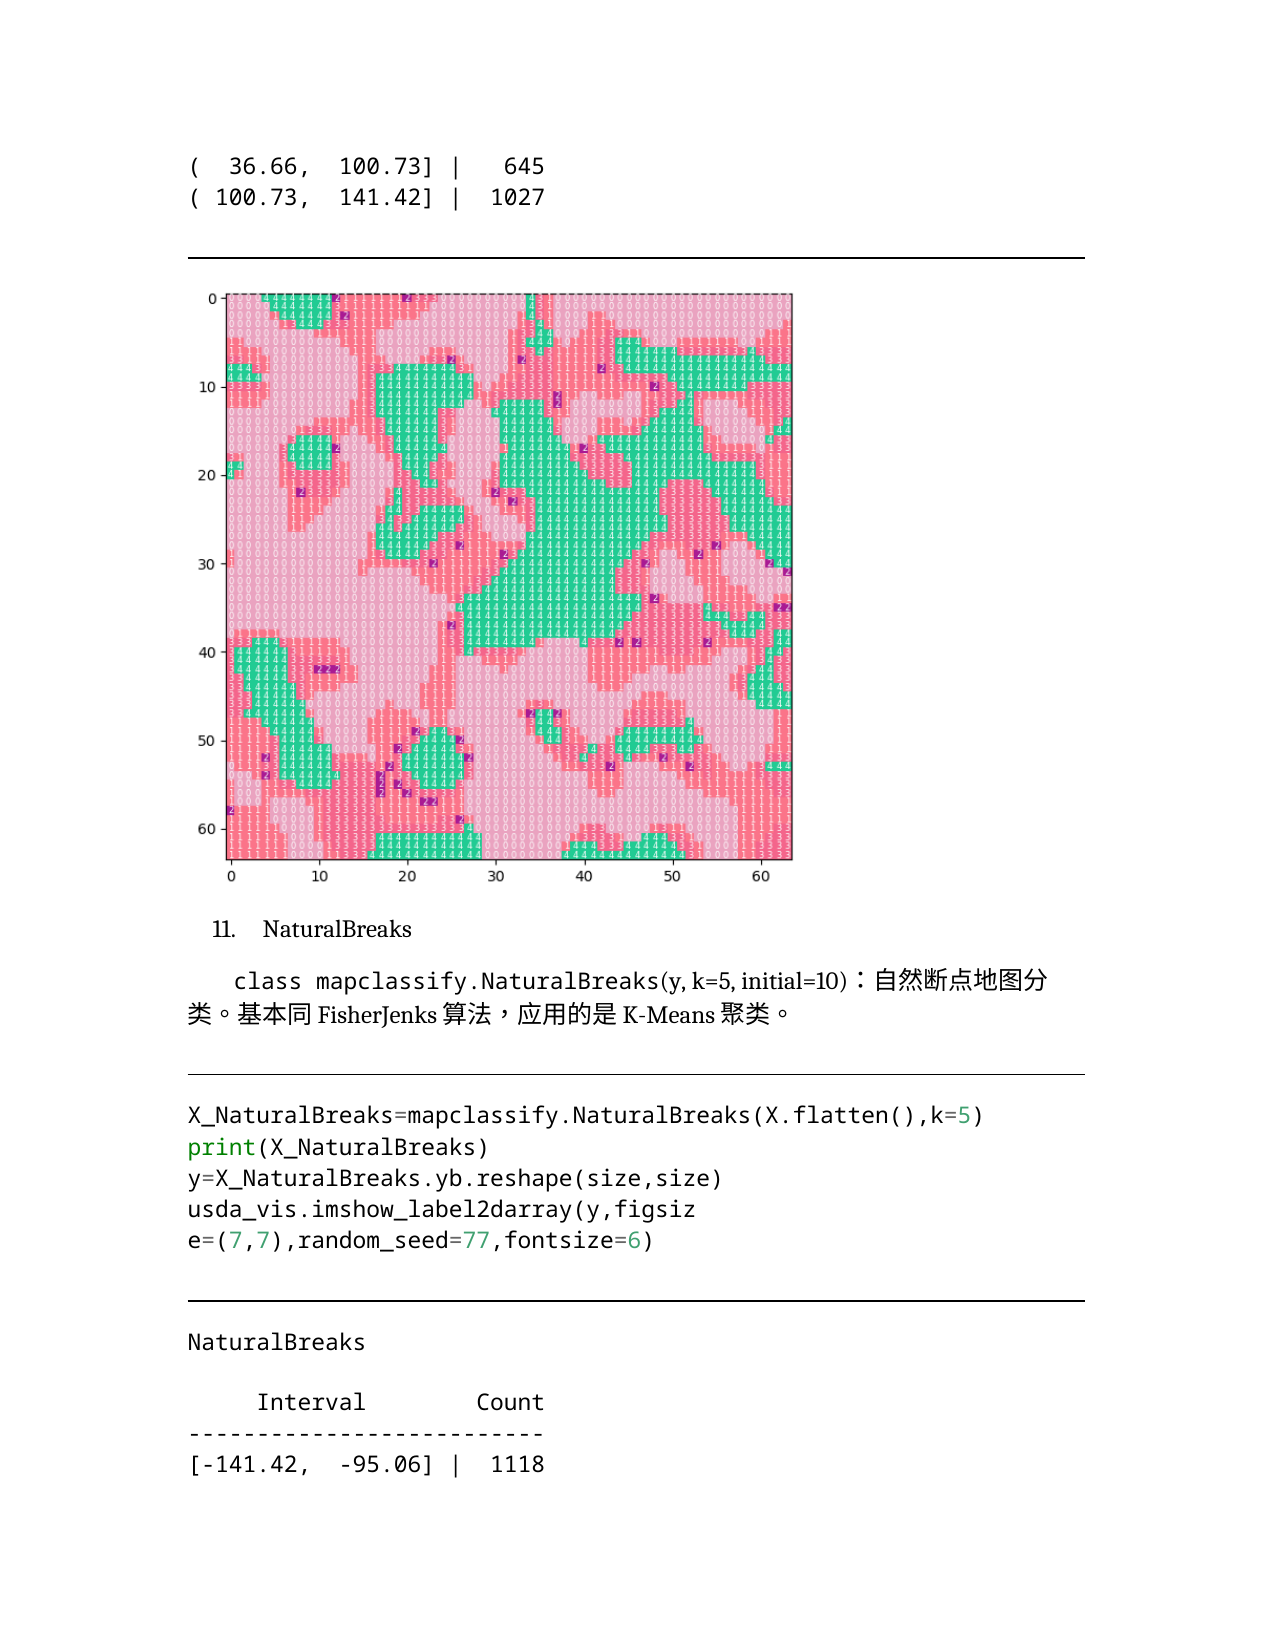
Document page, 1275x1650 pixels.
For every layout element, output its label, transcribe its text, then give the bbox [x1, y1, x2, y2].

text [187, 1326, 1087, 1479]
text X_NaturalBreaks=mapclassify.NaturalBreaks(X.flatten(),k=5) print(X_NaturalBreaks) y=X_NaturalBreaks.yb.reshape(size,size) usda_vis.imshow_label2darray(y,figsize=(7,7),random_seed=77,fontsize=6) [187, 1099, 1087, 1255]
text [187, 150, 1087, 212]
list NaturalBreaks [212, 915, 1087, 944]
text class mapclassify.NaturalBreaks(y, k=5, initial=10)：自然断点地图分类。基本同FisherJenks算法，应用的是K-Means聚类。 [187, 963, 1087, 1031]
picture [187, 282, 802, 895]
